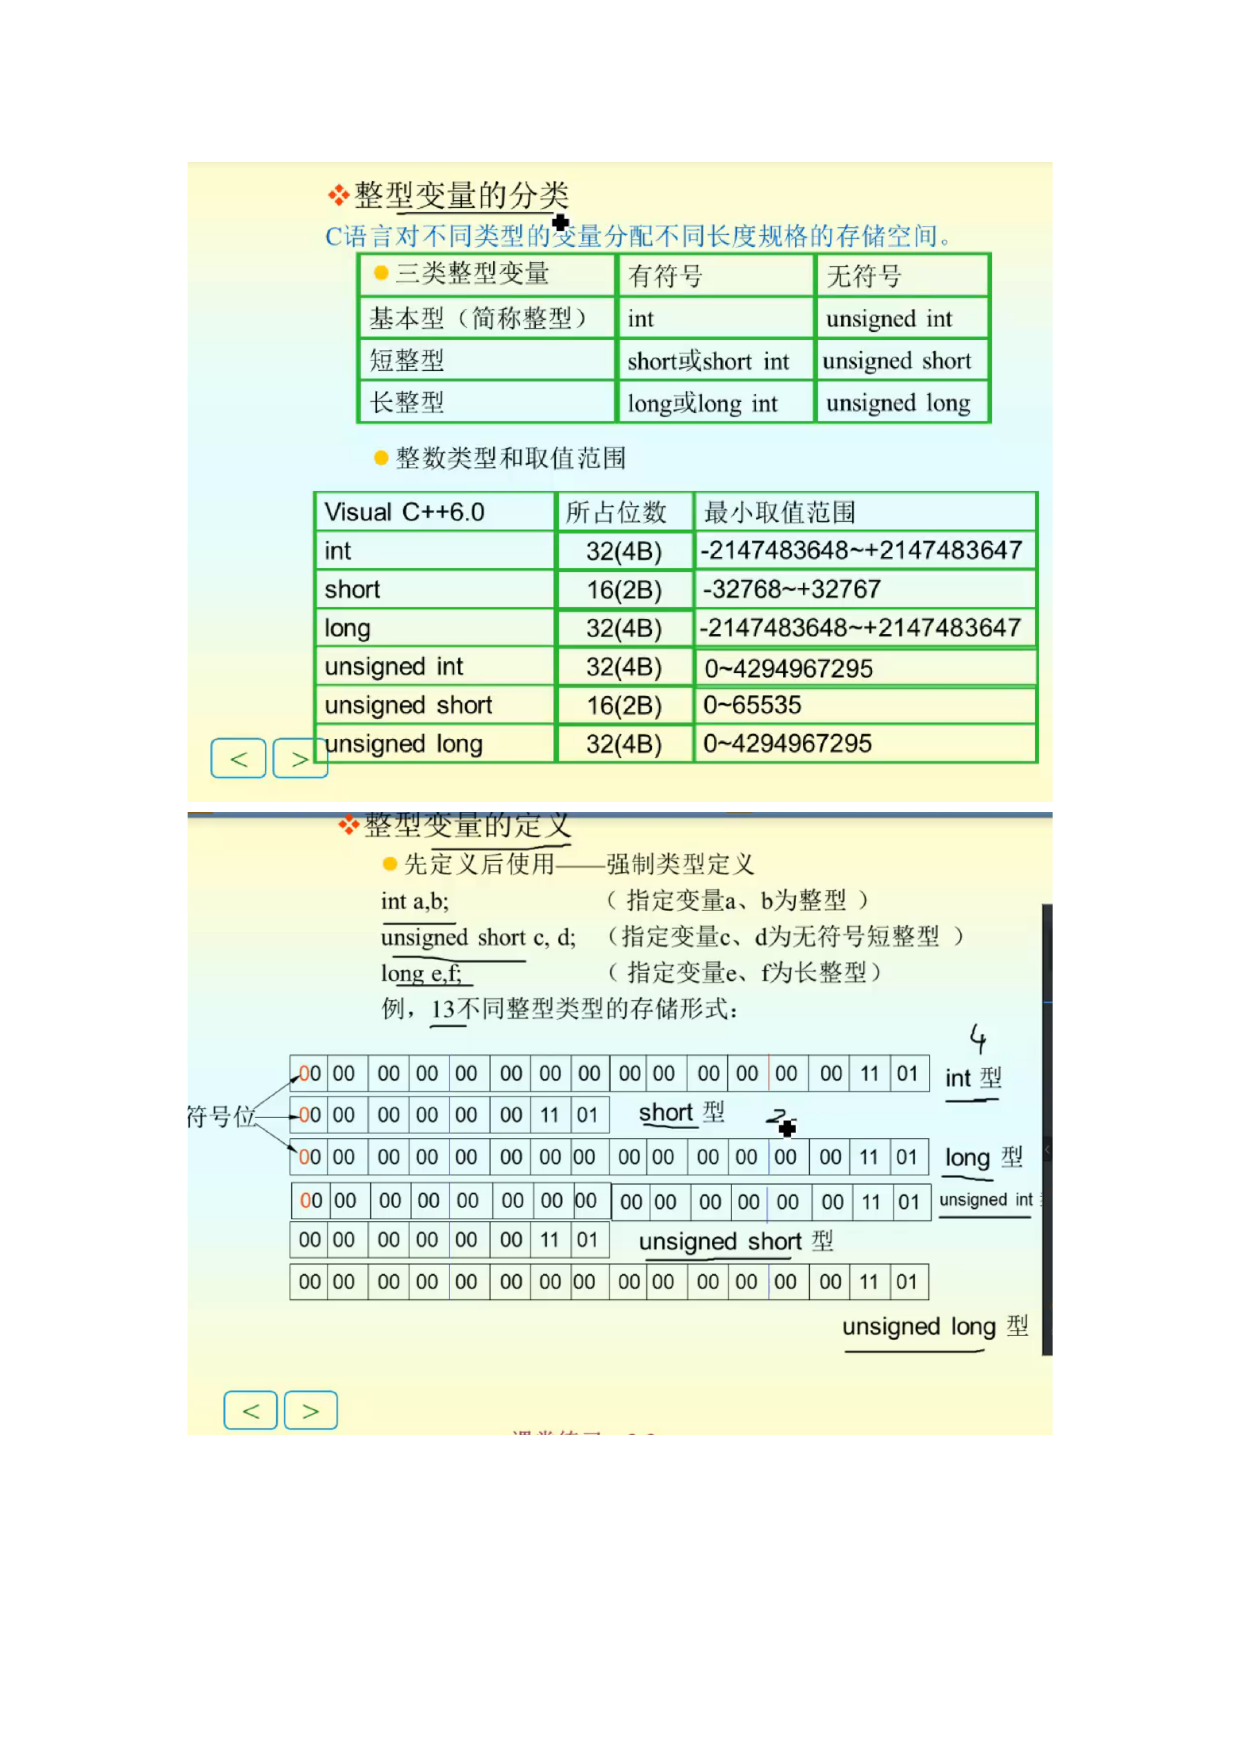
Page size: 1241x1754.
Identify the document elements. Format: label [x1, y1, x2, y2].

picture [187, 162, 1053, 802]
picture [187, 812, 1053, 1435]
